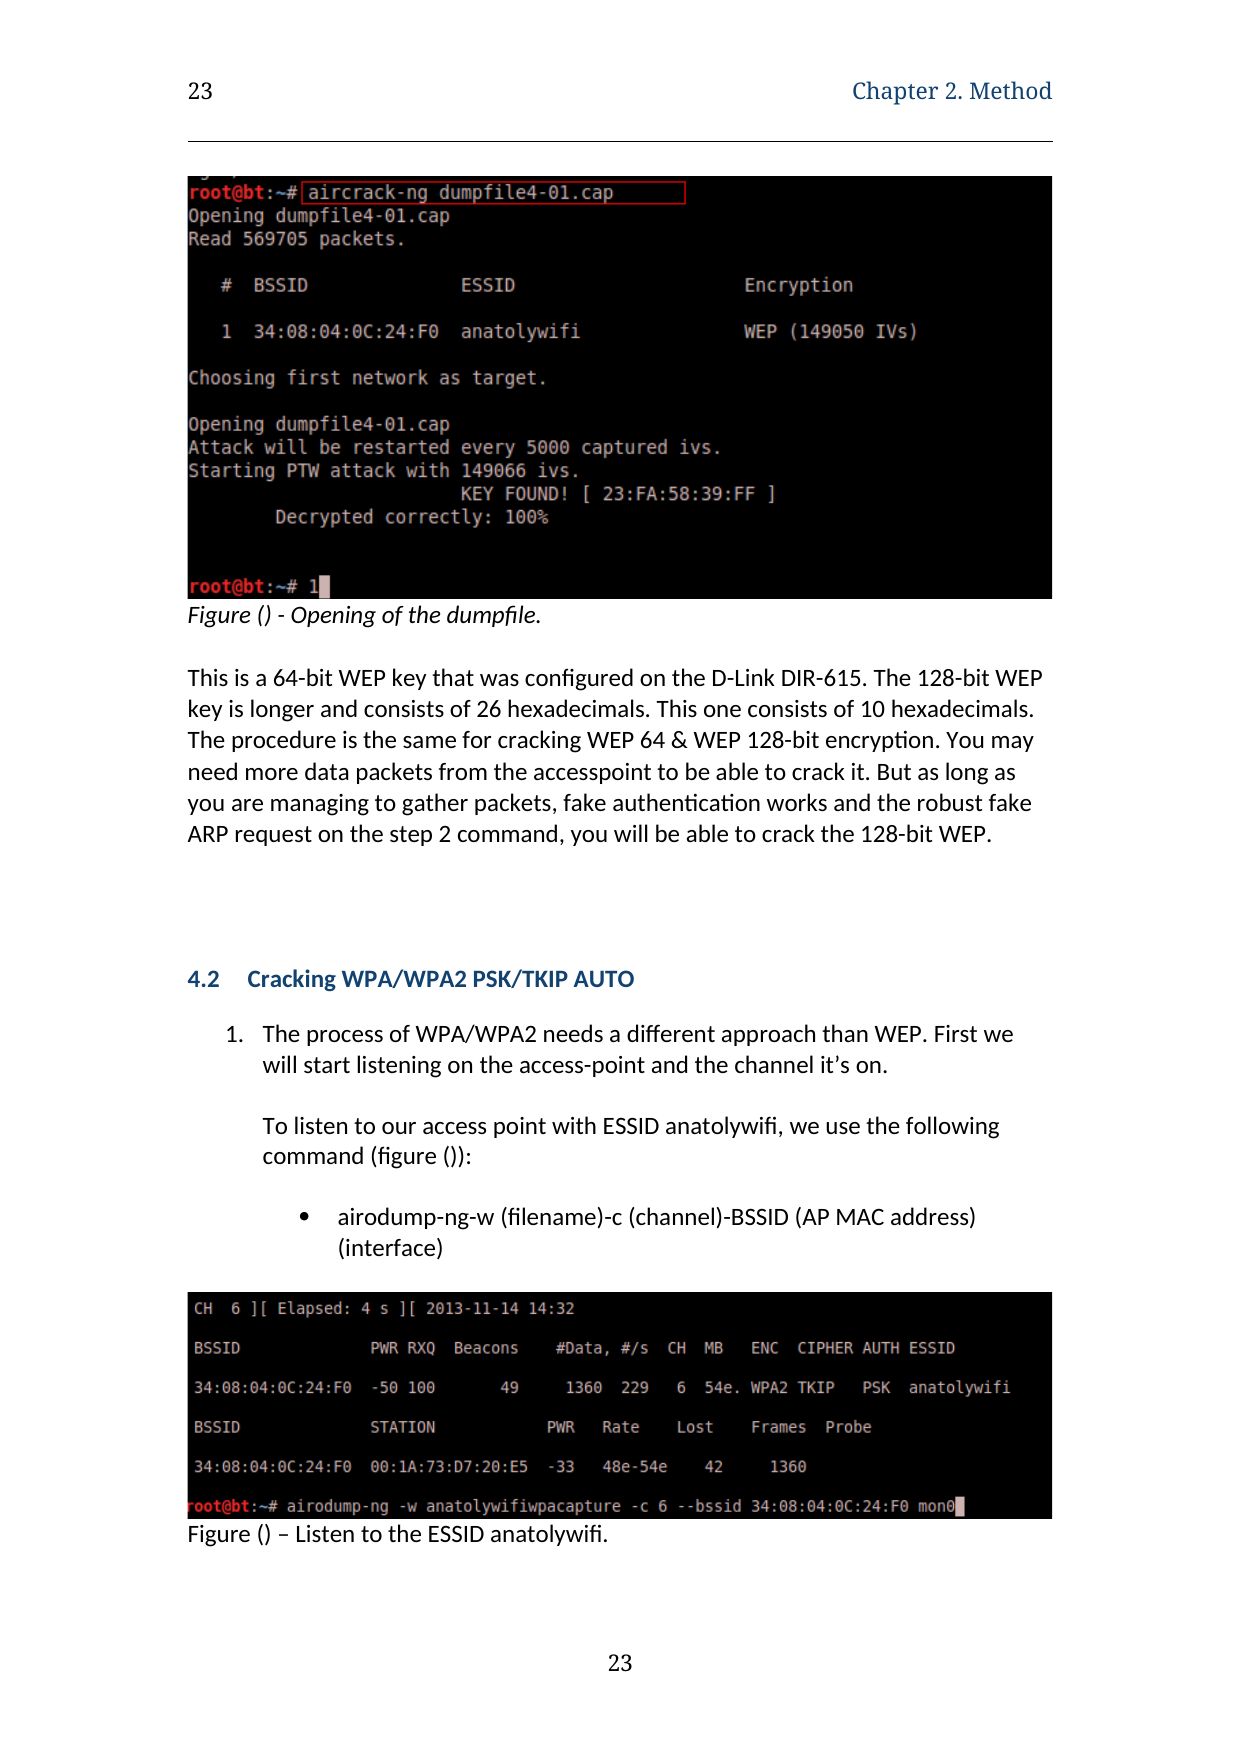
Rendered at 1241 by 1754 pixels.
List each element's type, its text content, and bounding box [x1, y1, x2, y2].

list airodump-ng-w (filename)-c (channel)-BSSID (AP MAC address) (interface) [300, 1201, 1053, 1262]
text This is a 64-bit WEP key that was configured on the D-Link DIR-615. The 128-bit WEP key is longer and consists of 26 hexadecimals. This one consists of 10 hexadecimals. The procedure is the same for cracking WEP 64 & WEP 128-bit encryption. You may need more data packets from the accesspoint to be able to crack it. But as long as you are managing to gather packets, fake authentication works and the robust fake ARP request on the step 2 command, you will be able to crack the 128-bit WEP. [187, 662, 1053, 849]
subtitle Cracking WPA/WPA2 PSK/TKIP AUTO [187, 963, 1053, 993]
text Figure () – Listen to the ESSID anatolywifi. [187, 1519, 1053, 1549]
text Figure () - Opening of the dumpfile. [187, 599, 1053, 630]
list To listen to our access point with ESSID anatolywifi, we use the following command (figure ()): [262, 1110, 1053, 1171]
list The process of WPA/WPA2 needs a different approach than WEP. First we will start listening on the access-point and the channel it’s on. [225, 1018, 1053, 1079]
